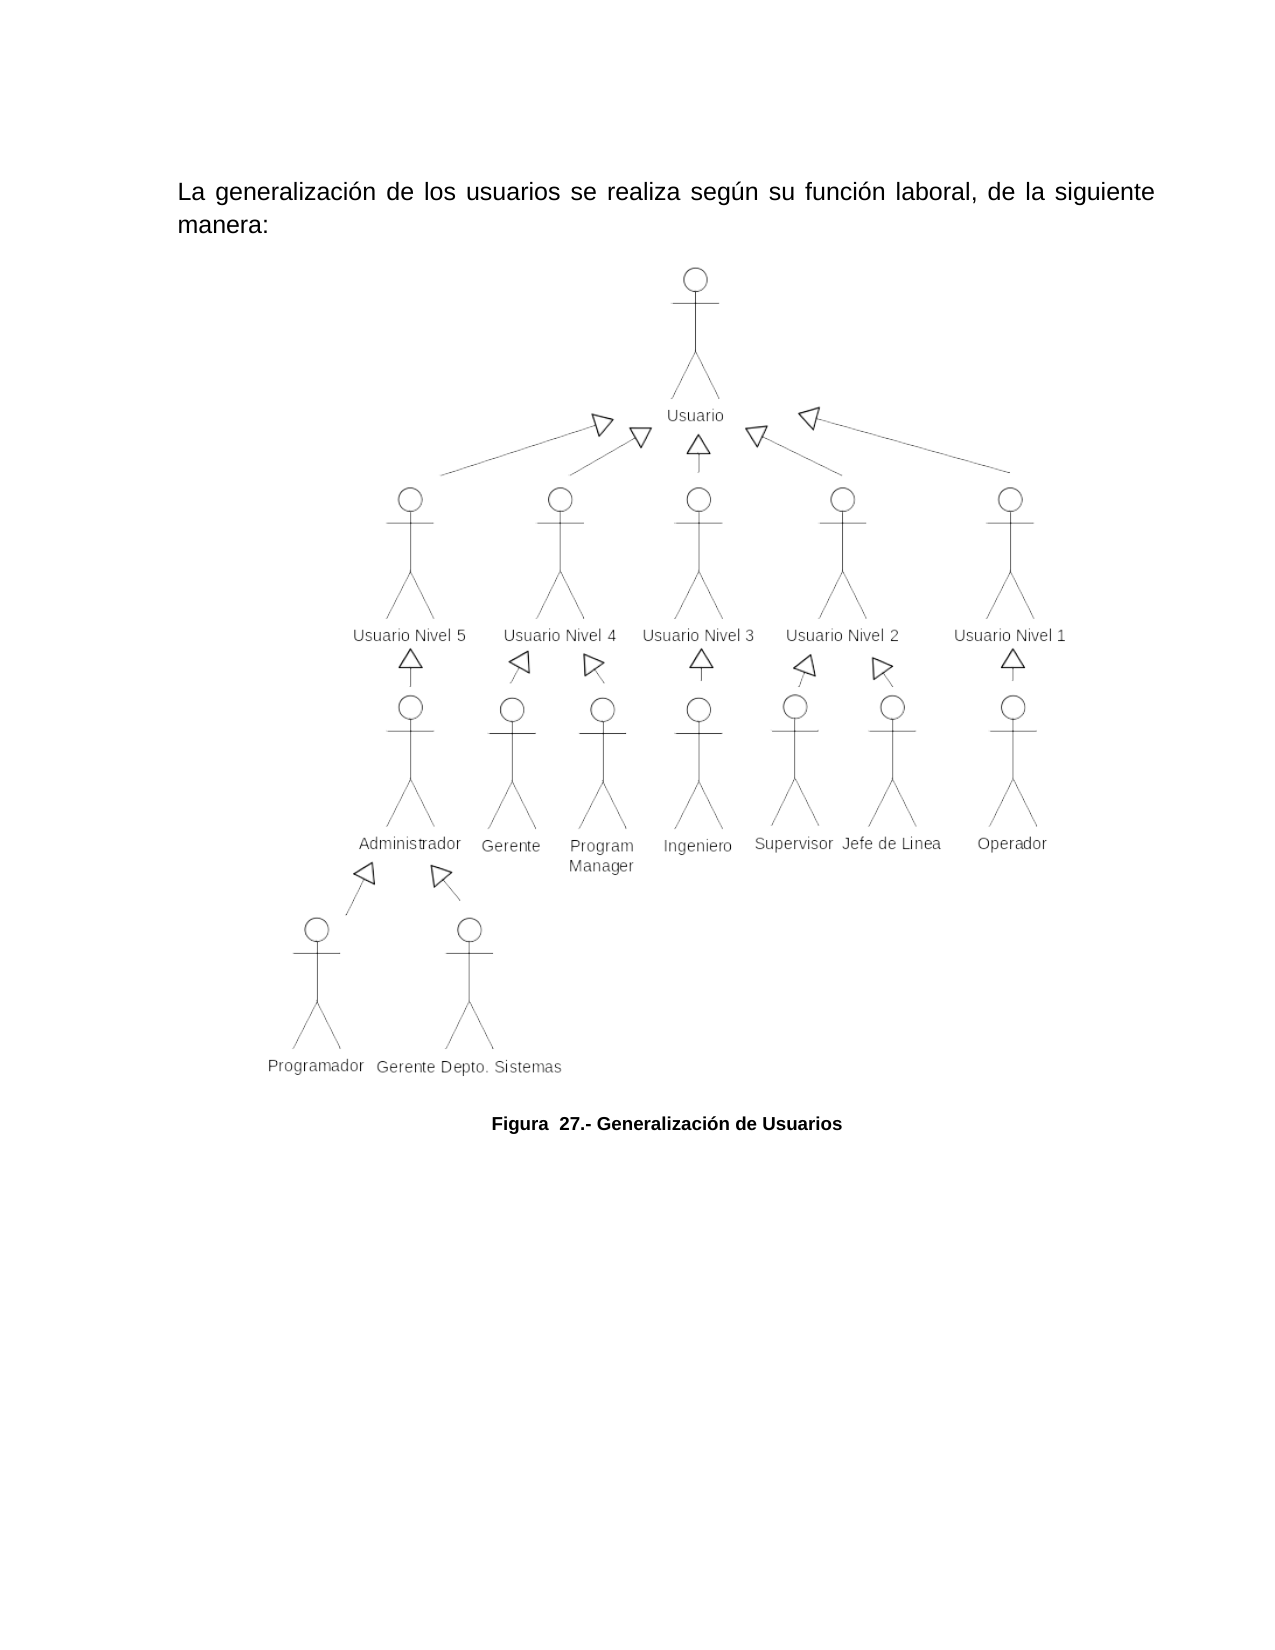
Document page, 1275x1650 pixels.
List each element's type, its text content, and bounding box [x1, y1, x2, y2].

text Figura 27.- Generalización de Usuarios [177, 1113, 1157, 1134]
text La generalización de los usuarios se realiza según su función laboral, de la siguiente manera: [177, 177, 1157, 239]
